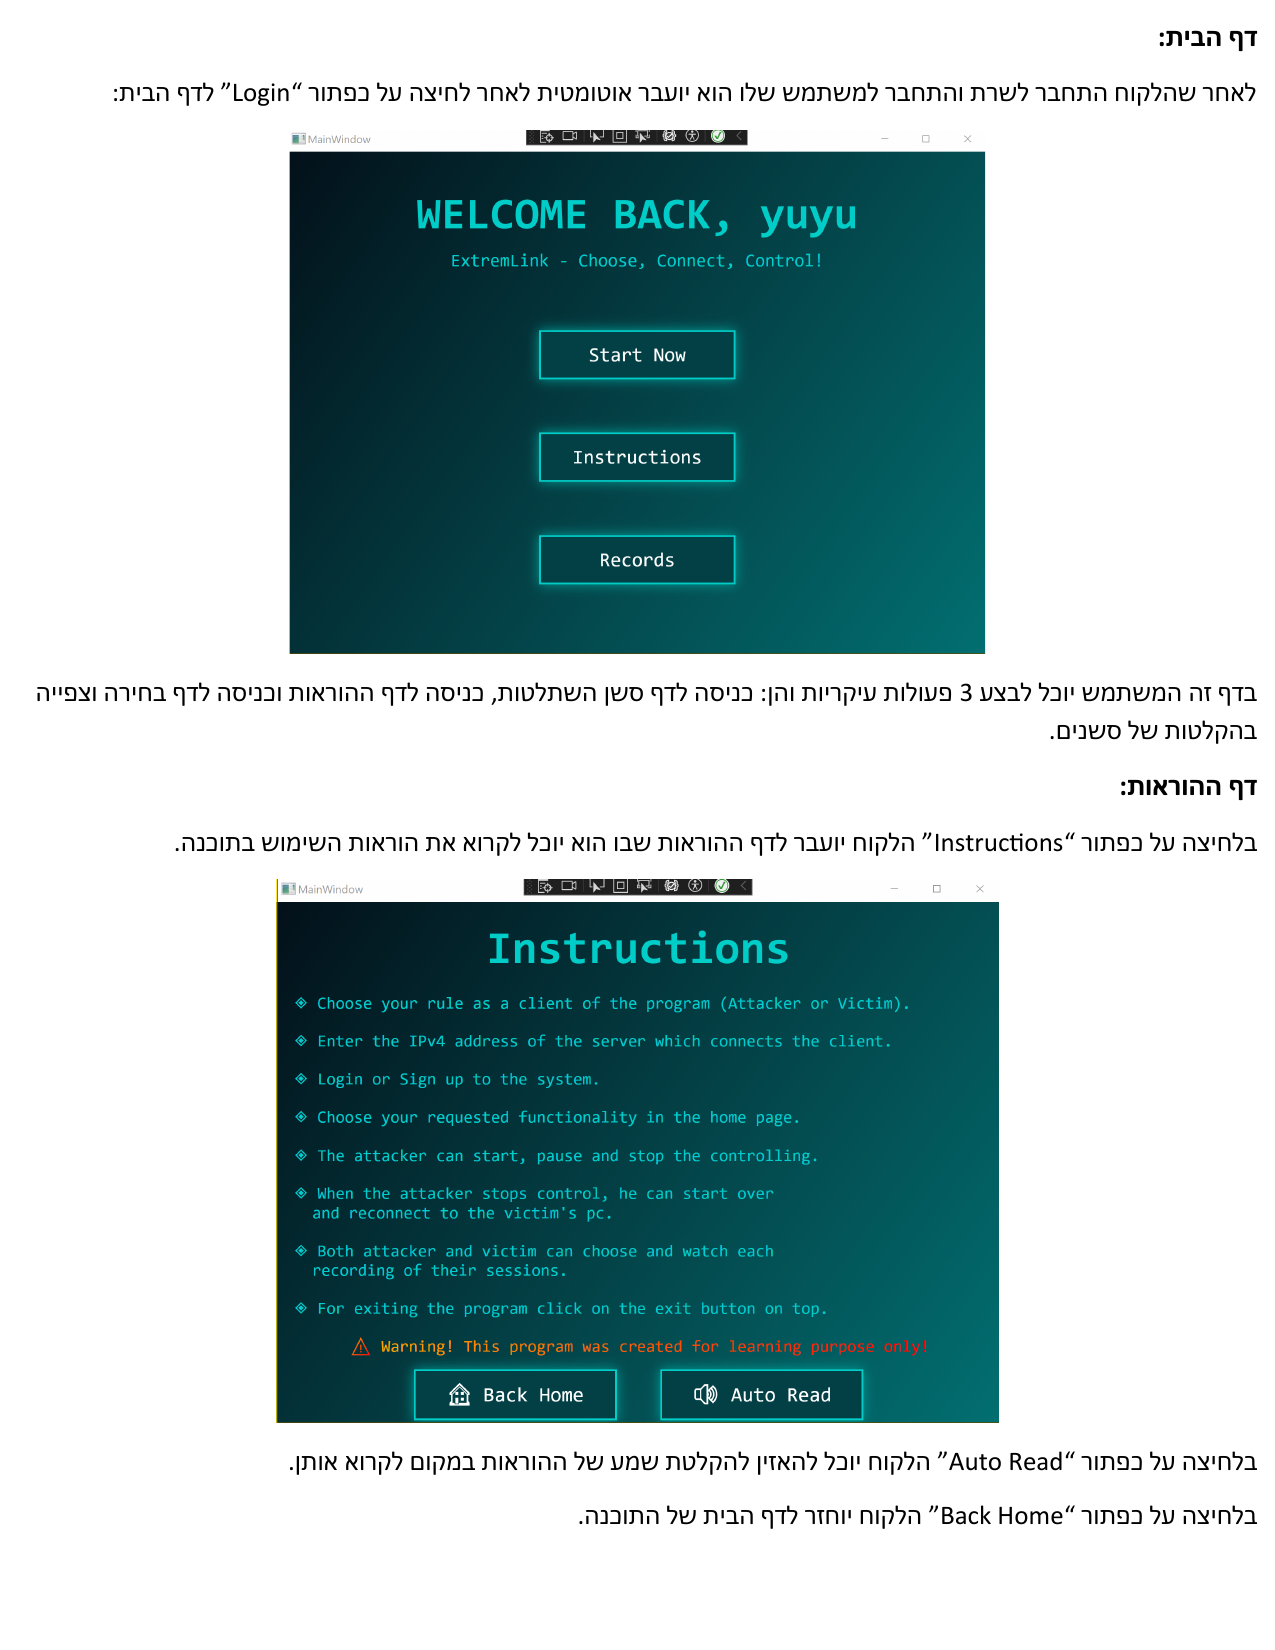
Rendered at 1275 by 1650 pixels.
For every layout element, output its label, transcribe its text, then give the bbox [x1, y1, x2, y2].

text בלחיצה על כפתור “Instructions” הלקוח יועבר לדף ההוראות שבו הוא יוכל לקרוא את הוראות השימוש בתוכנה. [18, 825, 1257, 858]
picture [276, 879, 999, 1423]
text בלחיצה על כפתור “Auto Read” הלקוח יוכל להאזין להקלטת שמע של ההוראות במקום לקרוא אותן. [18, 1444, 1257, 1477]
picture [289, 130, 986, 654]
text דף הבית: [18, 18, 1257, 53]
text לאחר שהלקוח התחבר לשרת והתחבר למשתמש שלו הוא יועבר אוטומטית לאחר לחיצה על כפתור “Login” לדף הבית: [18, 75, 1257, 108]
text בלחיצה על כפתור “Back Home” הלקוח יוחזר לדף הבית של התוכנה. [18, 1498, 1257, 1531]
text בדף זה המשתמש יוכל לבצע 3 פעולות עיקריות והן: כניסה לדף סשן השתלטות, כניסה לדף ההוראות וכניסה לדף בחירה וצפייה בהקלטות של סשנים. [18, 675, 1257, 746]
text דף ההוראות: [18, 767, 1257, 803]
